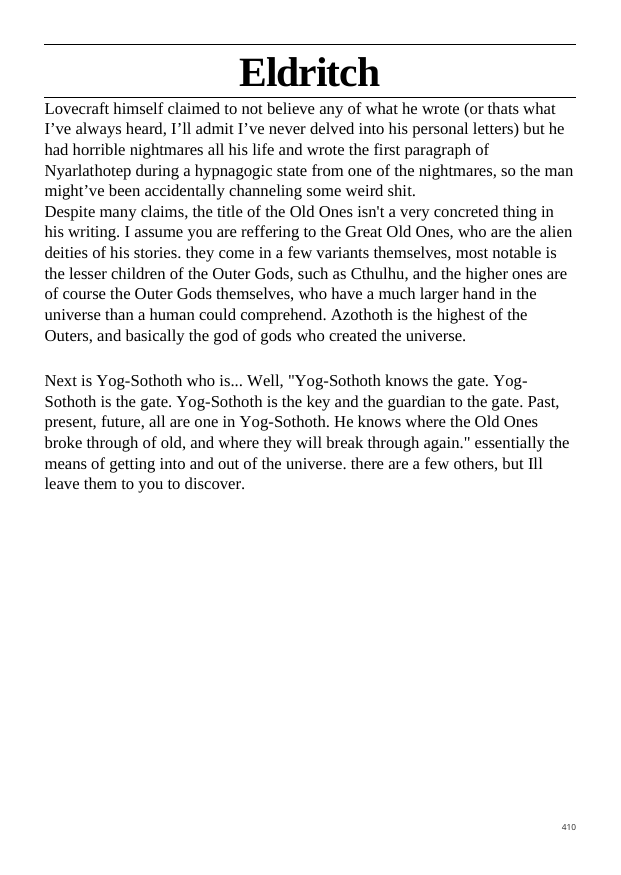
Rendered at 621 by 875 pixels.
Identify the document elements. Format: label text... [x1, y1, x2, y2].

text Despite many claims, the title of the Old Ones isn't a very concreted thing in his writing. I assume you are reffering to the Great Old Ones, who are the alien deities of his stories. they come in a few variants themselves, most notable is the lesser children of the Outer Gods, such as Cthulhu, and the higher ones are of course the Outer Gods themselves, who have a much larger hand in the universe than a human could comprehend. Azothoth is the highest of the Outers, and basically the god of gods who created the universe. [44, 202, 576, 344]
subtitle Eldritch [44, 45, 576, 97]
text Lovecraft himself claimed to not believe any of what he wrote (or thats what I’ve always heard, I’ll admit I’ve never delved into his personal letters) but he had horrible nightmares all his life and wrote the first paragraph of Nyarlathotep during a hypnagogic state from one of the nightmares, so the man might’ve been accidentally channeling some weird shit. [44, 98, 576, 200]
text Next is Yog-Sothoth who is... Well, "Yog-Sothoth knows the gate. Yog-Sothoth is the gate. Yog-Sothoth is the key and the guardian to the gate. Past, present, future, all are one in Yog-Sothoth. He knows where the Old Ones broke through of old, and where they will break through again." essentially the means of getting into and out of the universe. there are a few others, but Ill leave them to you to discover. [44, 371, 576, 493]
